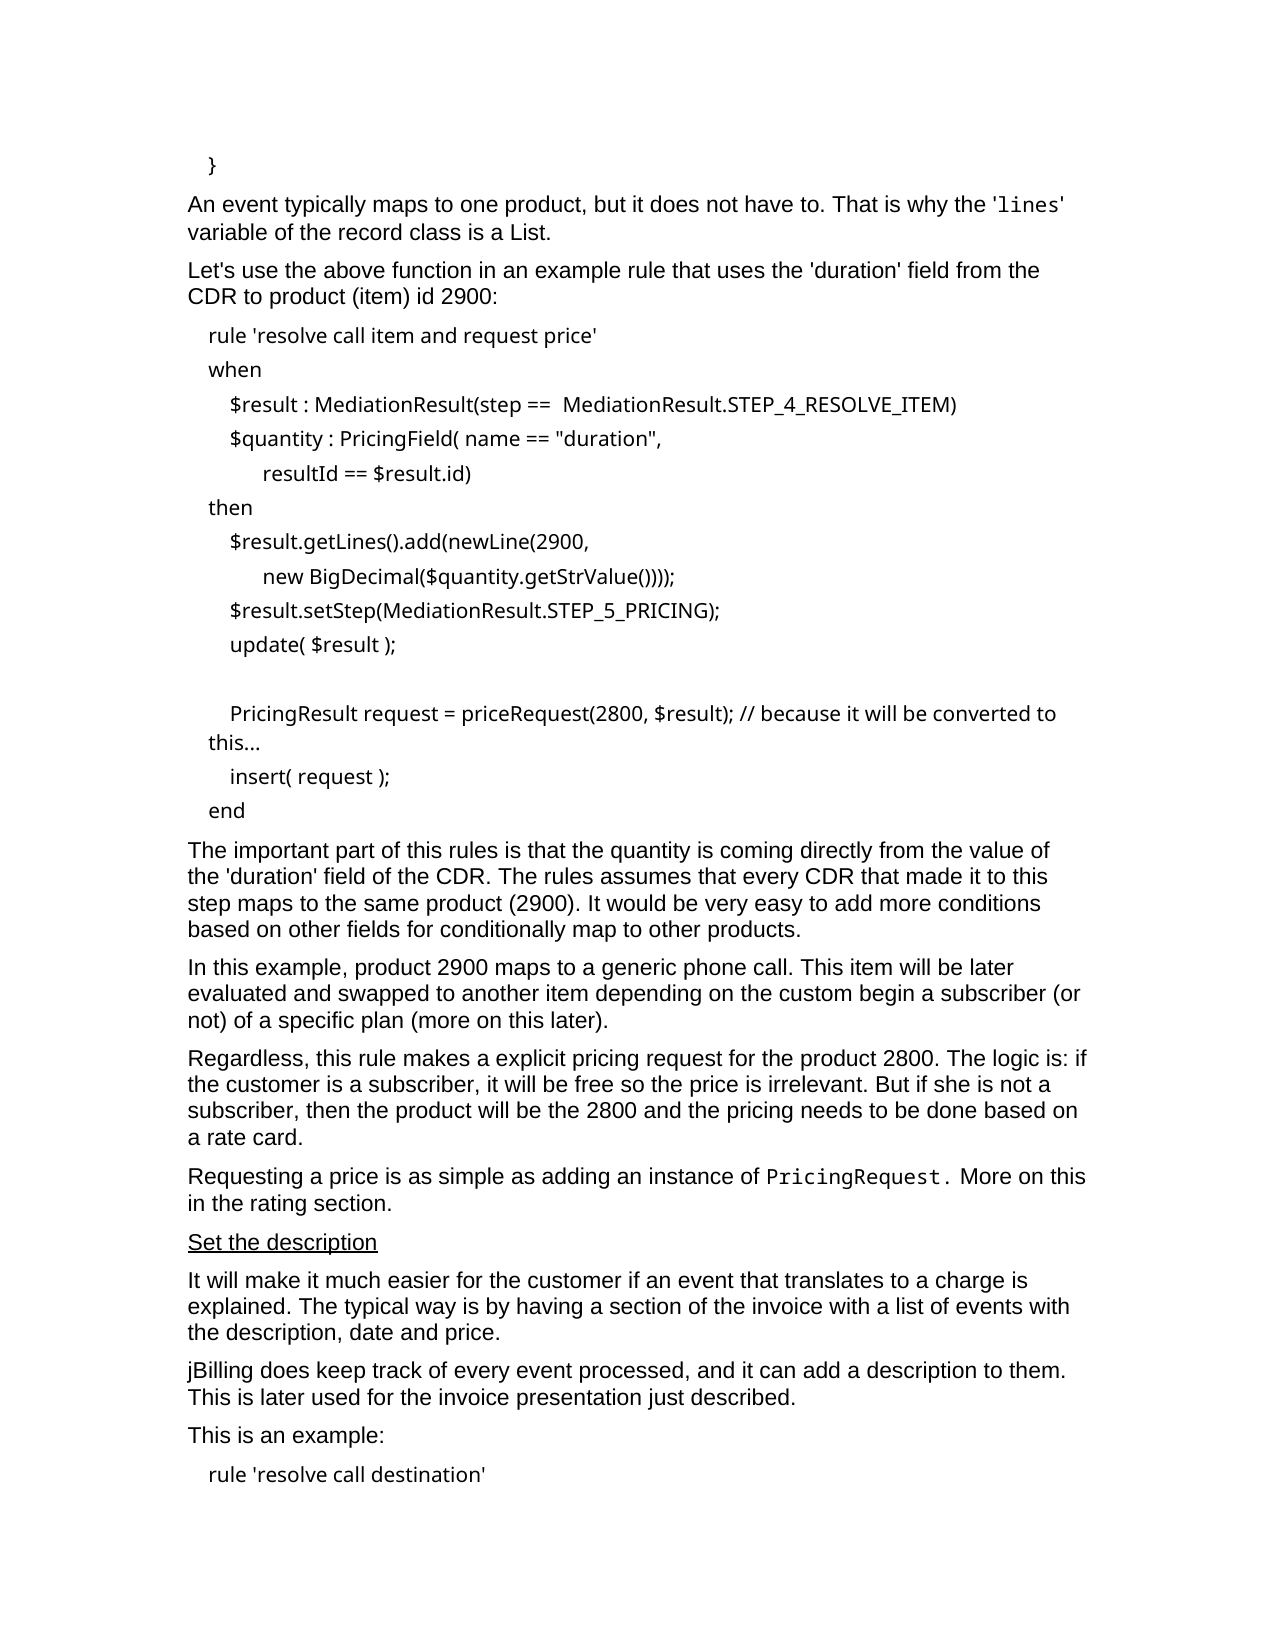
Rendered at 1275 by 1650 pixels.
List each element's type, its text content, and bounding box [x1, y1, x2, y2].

text In this example, product 2900 maps to a generic phone call. This item will be later evaluated and swapped to another item depending on the custom begin a subscriber (or not) of a specific plan (more on this later). [187, 954, 1087, 1033]
text Requesting a price is as simple as adding an instance of PricingRequest. More on this in the rating section. [187, 1162, 1087, 1217]
text } [208, 150, 1067, 178]
text $result.setStep(MediationResult.STEP_5_PRICING); [208, 596, 1067, 625]
text rule 'resolve call destination' [208, 1460, 1067, 1488]
text update( $result ); [208, 631, 1067, 659]
text resultId == $result.id) [208, 459, 1067, 487]
text when [208, 356, 1067, 384]
text $quantity : PricingField( name == "duration", [208, 424, 1067, 453]
text It will make it much easier for the customer if an event that translates to a charge is explained. The typical way is by having a section of the invoice with a list of events with the description, date and price. [187, 1267, 1087, 1346]
text $result : MediationResult(step == MediationResult.STEP_4_RESOLVE_ITEM) [208, 390, 1067, 418]
text insert( request ); [208, 762, 1067, 791]
text then [208, 493, 1067, 522]
text The important part of this rules is that the quantity is coming directly from the value of the 'duration' field of the CDR. The rules assumes that every CDR that made it to this step maps to the same product (2900). It would be very easy to add more conditions based on other fields for conditionally map to other products. [187, 837, 1087, 942]
text This is an example: [187, 1422, 1087, 1448]
text jBilling does keep track of every event processed, and it can add a description to them. This is later used for the invoice presentation just described. [187, 1357, 1087, 1410]
text An event typically maps to one product, but it does not have to. That is why the 'lines' variable of the record class is a List. [187, 190, 1087, 245]
text $result.getLines().add(newLine(2900, [208, 527, 1067, 556]
text Let's use the above function in an example rule that uses the 'duration' field from the CDR to product (item) id 2900: [187, 257, 1087, 309]
text rule 'resolve call item and request price' [208, 321, 1067, 350]
text PricingResult request = priceRequest(2800, $result); // because it will be converted to this... [208, 699, 1067, 756]
text Regardless, this rule makes a explicit pricing request for the product 2800. The logic is: if the customer is a subscriber, it will be free so the price is irrelevant. But if she is not a subscriber, then the product will be the 2800 and the pricing needs to be done based on a rate card. [187, 1045, 1087, 1150]
text Set the description [187, 1228, 1087, 1255]
text new BigDecimal($quantity.getStrValue()))); [208, 562, 1067, 590]
text end [208, 797, 1067, 825]
